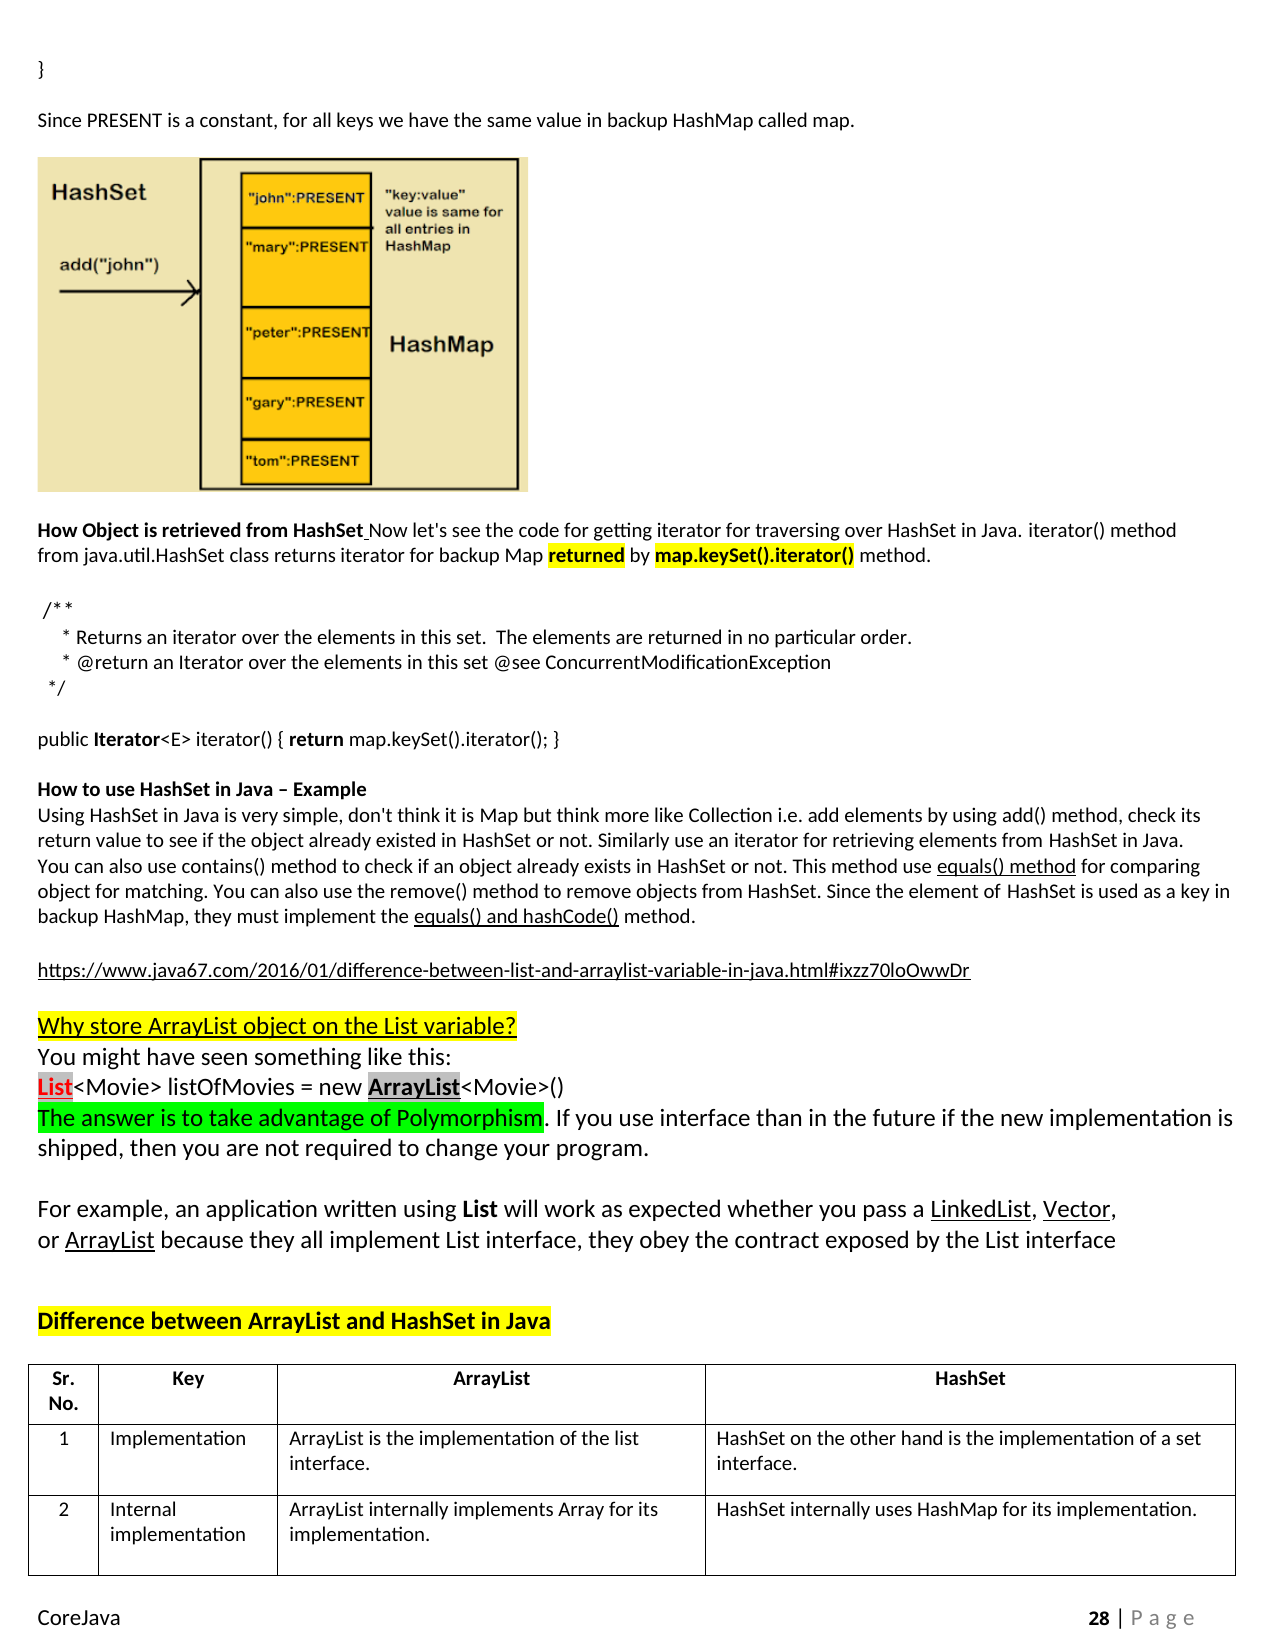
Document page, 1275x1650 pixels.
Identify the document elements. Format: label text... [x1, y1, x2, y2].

text The answer is to take advantage of Polymorphism. If you use interface than in the future if the new implementation is shipped, then you are not required to change your program. For example, an application written using List will work as expected whether you pass a LinkedList, Vector, or ArrayList because they all implement List interface, they obey the contract exposed by the List interface Difference between ArrayList and HashSet in Java [37, 1102, 1237, 1364]
table_cell Internal implementation [99, 1496, 277, 1574]
table_cell Implementation [99, 1425, 277, 1495]
table_cell HashSet on the other hand is the implementation of a set interface. [706, 1425, 1235, 1495]
text */ [37, 675, 1237, 700]
text } [37, 56, 1237, 82]
text How to use HashSet in Java – Example Using HashSet in Java is very simple, don't think it is Map but think more like Collection i.e. add elements by using add() method, check its return value to see if the object already existed in HashSet or not. Similarly use an iterator for retrieving elements from HashSet in Java. [37, 777, 1237, 853]
text * Returns an iterator over the elements in this set. The elements are returned in no particular order. [37, 624, 1237, 649]
table_header Key [99, 1365, 277, 1424]
text You can also use contains() method to check if an object already exists in HashSet or not. This method use equals() method for comparing object for matching. You can also use the remove() method to remove objects from HashSet. Since the element of HashSet is used as a key in backup HashMap, they must implement the equals() and hashCode() method. https://www.java67.com/2016/01/difference-between-list-and-arraylist-variable-in-java.html#ixzz70loOwwDr Why store ArrayList object on the List variable? [37, 853, 1237, 1041]
table_header ArrayList [278, 1365, 705, 1424]
text How Object is retrieved from HashSet Now let's see the code for getting iterator for traversing over HashSet in Java. iterator() method from java.util.HashSet class returns iterator for backup Map returned by map.keySet().iterator() method. /** [37, 517, 1237, 624]
text Since PRESENT is a constant, for all keys we have the same value in backup HashMap called map. [37, 82, 1237, 132]
text You might have seen something like this: List<Movie> listOfMovies = new ArrayList<Movie>() [73, 1072, 368, 1102]
table_cell 2 [29, 1496, 98, 1574]
picture [37, 157, 529, 492]
text You might have seen something like this: List<Movie> listOfMovies = new ArrayList<Movie>() [452, 1041, 1237, 1102]
table_cell ArrayList internally implements Array for its implementation. [278, 1496, 705, 1574]
text public Iterator<E> iterator() { return map.keySet().iterator(); } [37, 726, 1237, 751]
table_header Sr. No. [29, 1365, 98, 1424]
table_cell 1 [29, 1425, 98, 1495]
table_cell HashSet internally uses HashMap for its implementation. [706, 1496, 1235, 1574]
text * @return an Iterator over the elements in this set @see ConcurrentModificationException [37, 649, 1237, 675]
table_header HashSet [706, 1365, 1235, 1424]
table_cell ArrayList is the implementation of the list interface. [278, 1425, 705, 1495]
